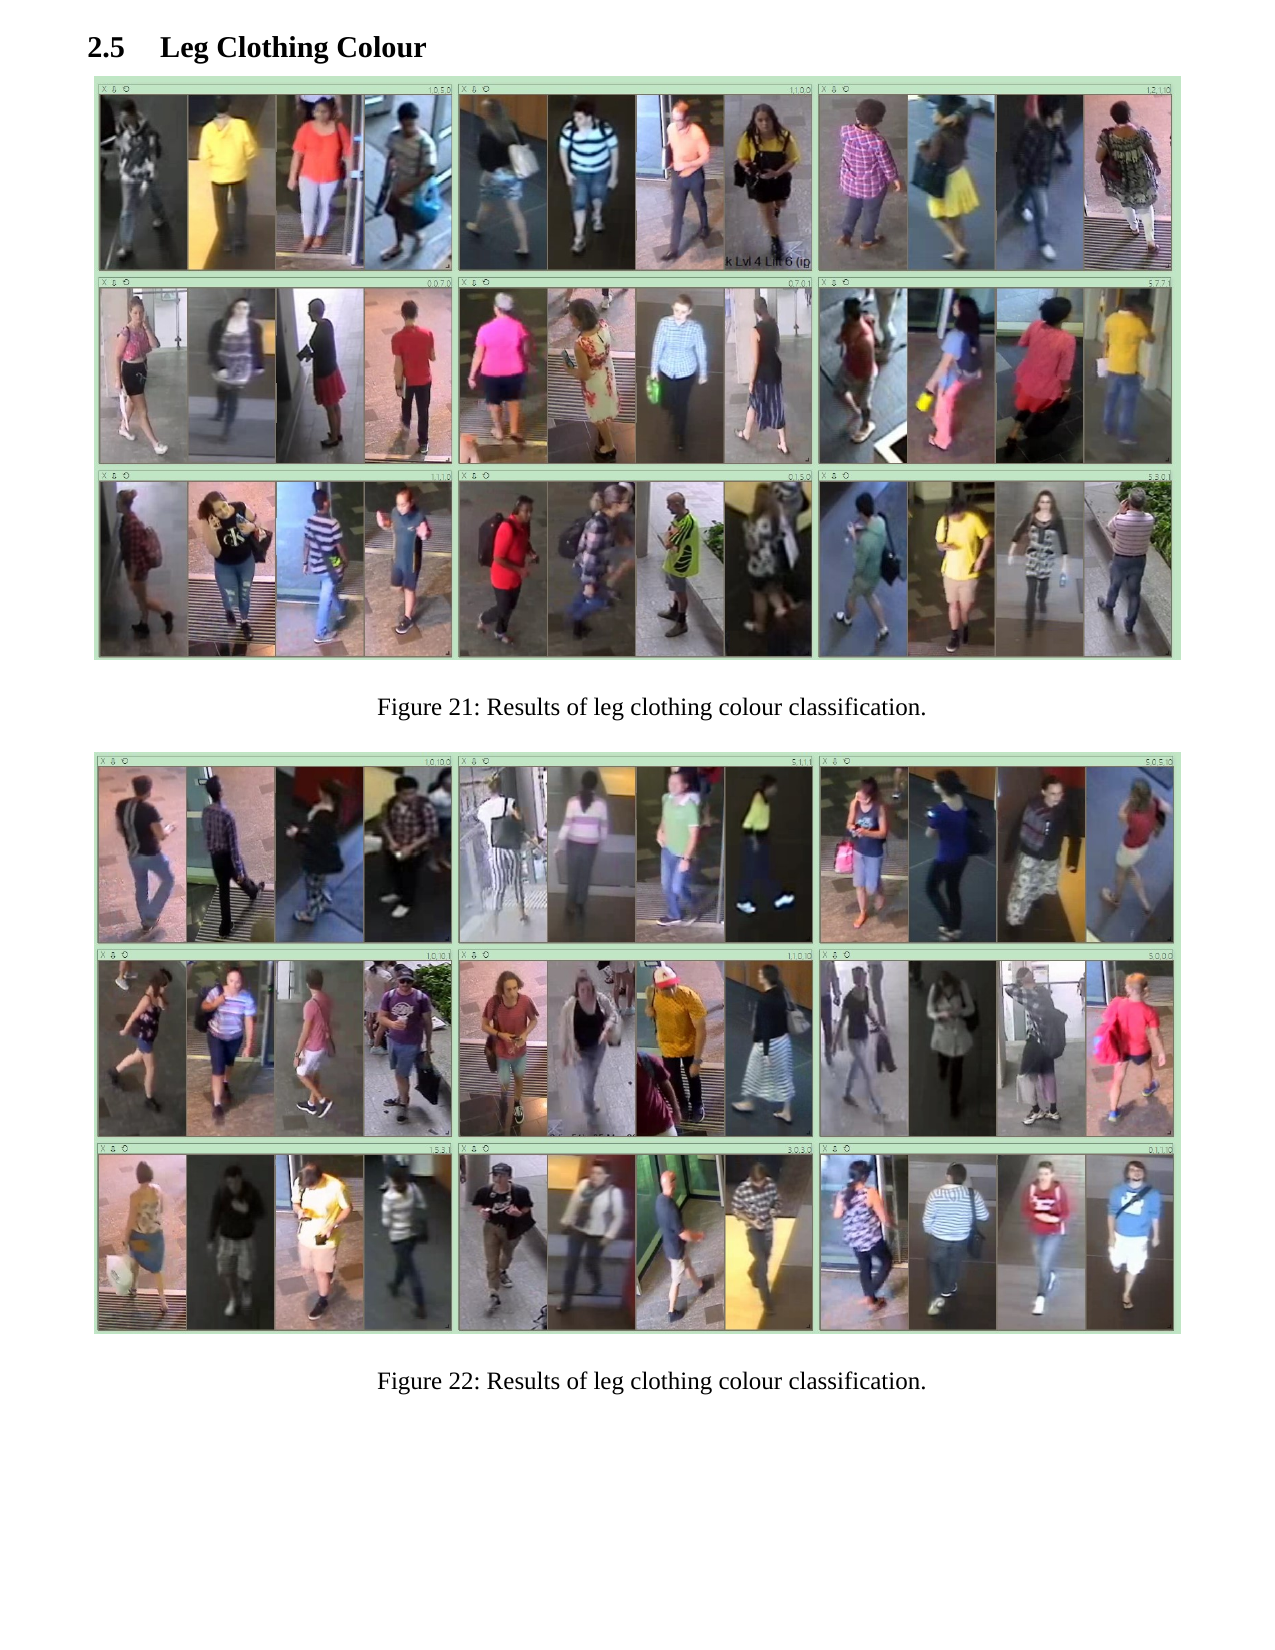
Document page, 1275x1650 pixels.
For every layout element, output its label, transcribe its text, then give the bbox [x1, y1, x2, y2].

picture [94, 752, 1181, 1334]
picture [94, 76, 1181, 660]
text Figure 22: Results of leg clothing colour classification. [88, 1366, 927, 1395]
text Figure 21: Results of leg clothing colour classification. [88, 692, 927, 721]
subtitle Leg Clothing Colour [87, 29, 1191, 64]
